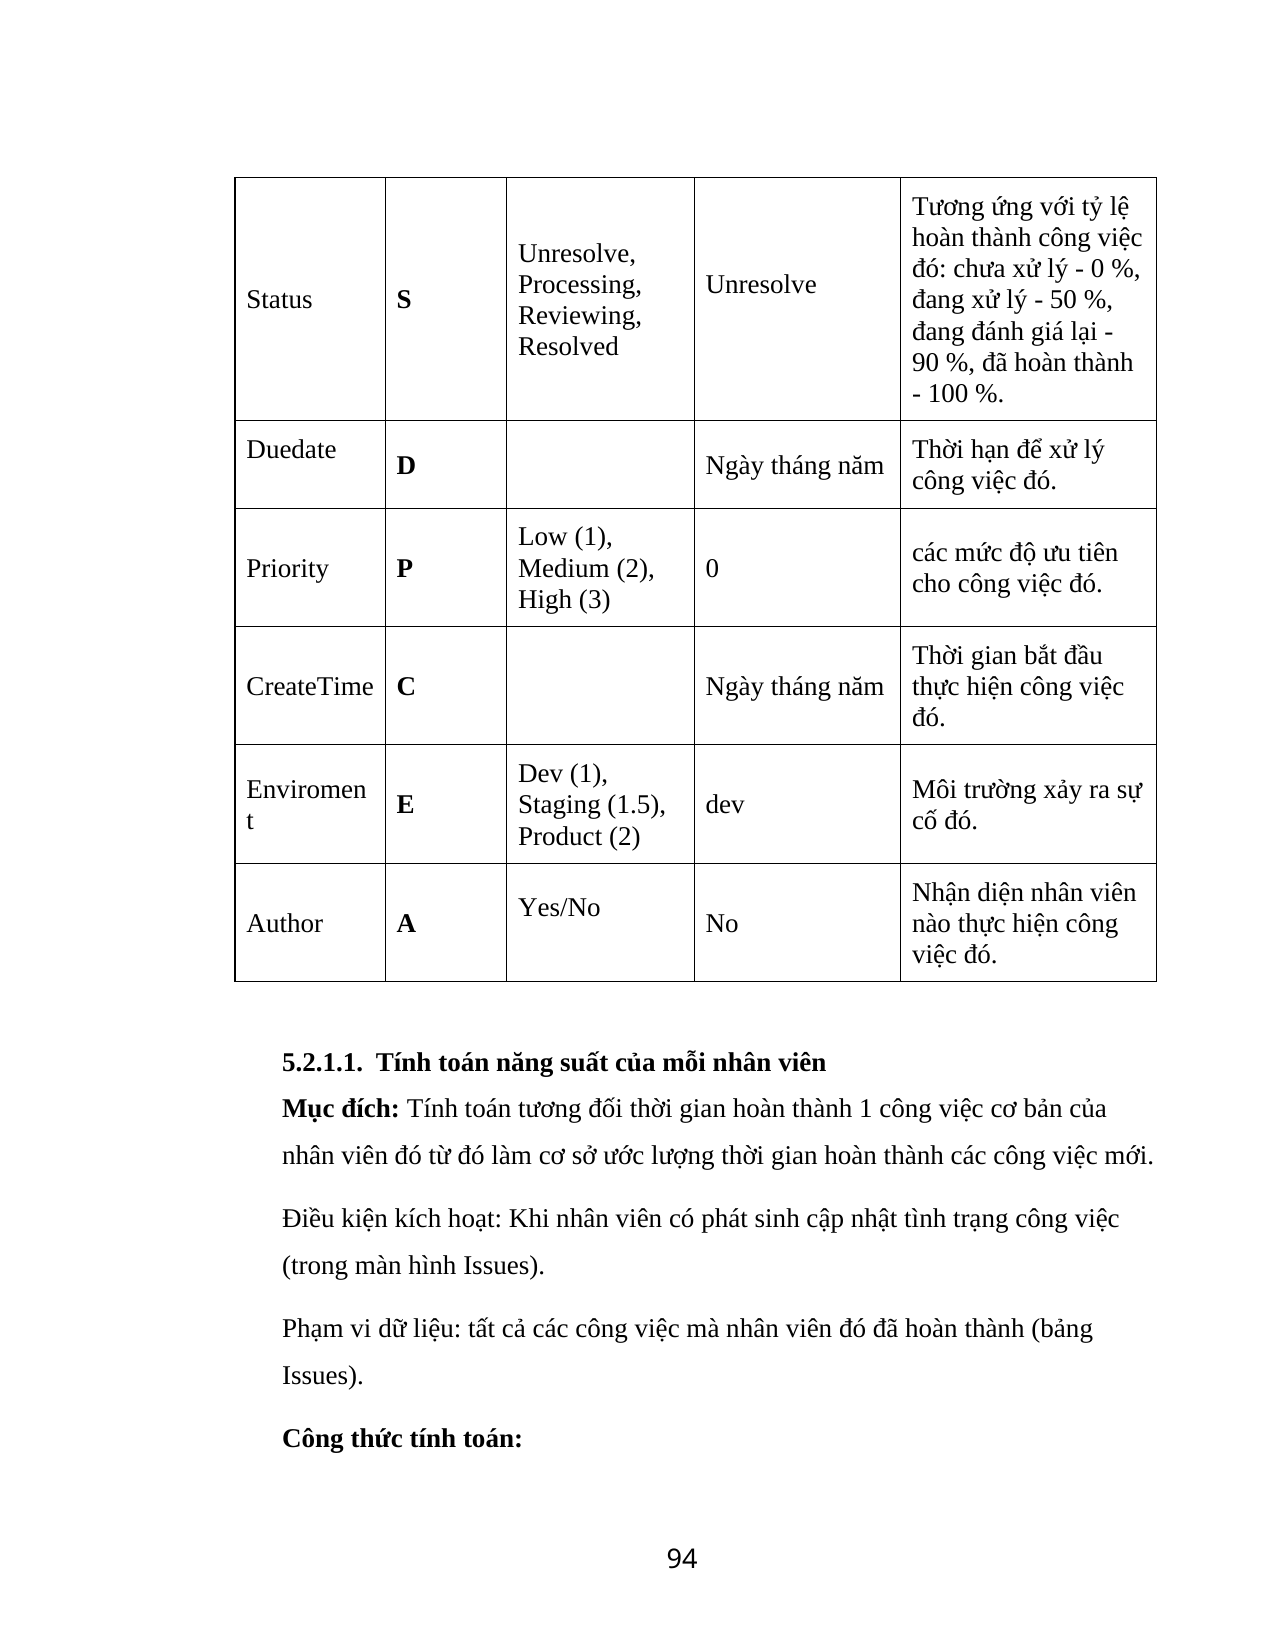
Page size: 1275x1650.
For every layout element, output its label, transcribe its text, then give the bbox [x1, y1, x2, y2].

table_cell Enviroment [236, 745, 385, 863]
table_cell Ngày tháng năm [695, 627, 900, 744]
table_cell Thời hạn để xử lý công việc đó. [901, 421, 1156, 507]
table_cell P [386, 509, 506, 626]
table_cell các mức độ ưu tiên cho công việc đó. [901, 509, 1156, 626]
table_cell Duedate [236, 421, 385, 507]
table_cell [507, 421, 694, 507]
table_cell D [386, 421, 506, 507]
table_cell [507, 627, 694, 744]
text Mục đích: Tính toán tương đối thời gian hoàn thành 1 công việc cơ bản của nhân viên đó từ đó làm cơ sở ước lượng thời gian hoàn thành các công việc mới. [282, 1092, 1157, 1170]
table_cell Dev (1), Staging (1.5), Product (2) [507, 745, 694, 863]
text Phạm vi dữ liệu: tất cả các công việc mà nhân viên đó đã hoàn thành (bảng Issues). [282, 1312, 1157, 1390]
table_cell Low (1), Medium (2), High (3) [507, 509, 694, 626]
table_cell E [386, 745, 506, 863]
table_cell Nhận diện nhân viên nào thực hiện công việc đó. [901, 864, 1156, 981]
text Công thức tính toán: [282, 1422, 1157, 1453]
table_cell Môi trường xảy ra sự cố đó. [901, 745, 1156, 863]
table_cell Unresolve, Processing, Reviewing, Resolved [507, 178, 694, 420]
table_cell Author [236, 864, 385, 981]
table_cell Priority [236, 509, 385, 626]
table_cell S [386, 178, 506, 420]
table_cell dev [695, 745, 900, 863]
table_cell Tương ứng với tỷ lệ hoàn thành công việc đó: chưa xử lý - 0 %, đang xử lý - 50 %, đang đánh giá lại - 90 %, đã hoàn thành - 100 %. [901, 178, 1156, 420]
table_cell Status [236, 178, 385, 420]
table_cell 0 [695, 509, 900, 626]
table_cell C [386, 627, 506, 744]
table_cell A [386, 864, 506, 981]
table_cell Ngày tháng năm [695, 421, 900, 507]
table_cell Yes/No [507, 864, 694, 981]
table_cell CreateTime [236, 627, 385, 744]
table_cell Unresolve [695, 178, 900, 420]
table_cell Thời gian bắt đầu thực hiện công việc đó. [901, 627, 1156, 744]
subtitle Tính toán năng suất của mỗi nhân viên [282, 1046, 1157, 1077]
text Điều kiện kích hoạt: Khi nhân viên có phát sinh cập nhật tình trạng công việc (trong màn hình Issues). [282, 1202, 1157, 1280]
table_cell No [695, 864, 900, 981]
